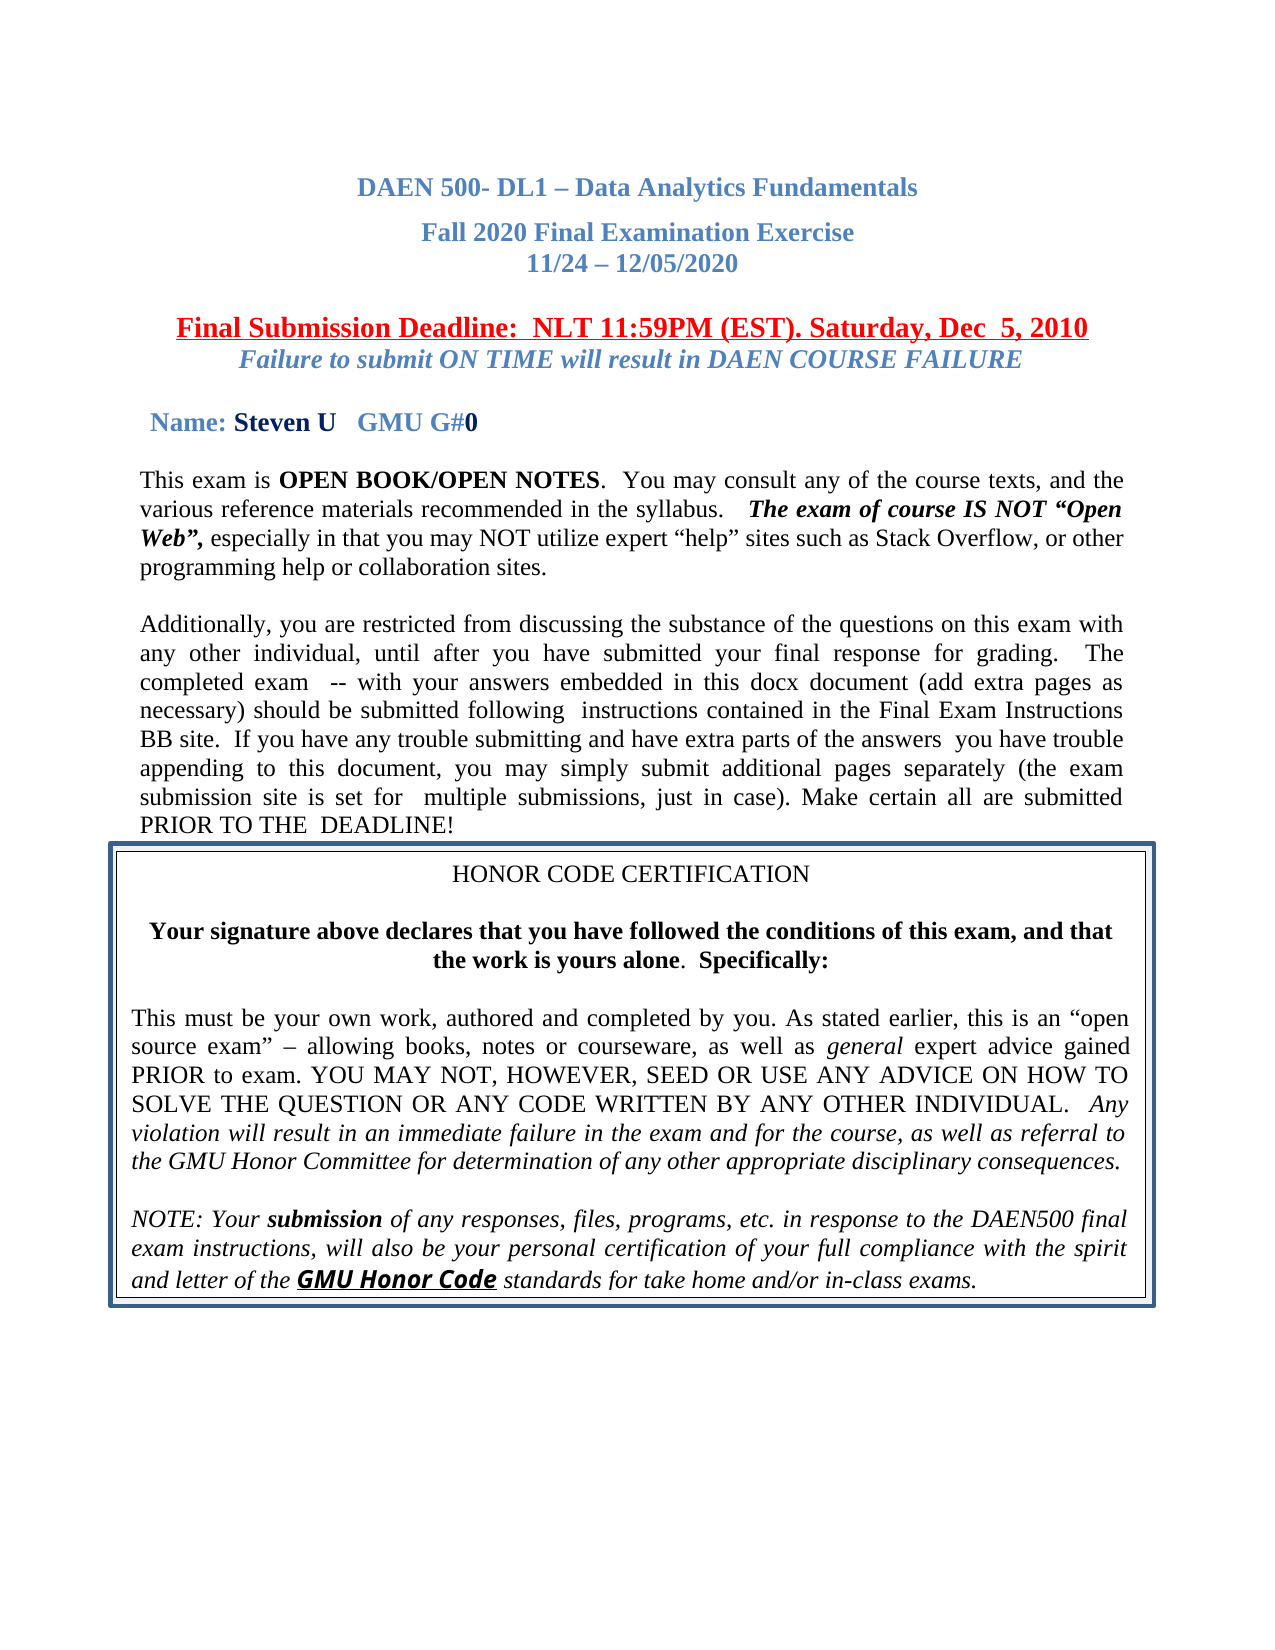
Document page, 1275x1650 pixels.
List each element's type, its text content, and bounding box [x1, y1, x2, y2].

text Final Submission Deadline: NLT 11:59PM (EST). Saturday, Dec 5, 2010 [139, 310, 1125, 343]
text DAEN 500- DL1 – Data Analytics Fundamentals [150, 171, 1125, 202]
text Additionally, you are restricted from discussing the substance of the questions on this exam with any other individual, until after you have submitted your final response for grading. The completed exam -- with your answers embedded in this docx document (add extra pages as necessary) should be submitted following instructions contained in the Final Exam Instructions BB site. If you have any trouble submitting and have extra parts of the answers you have trouble appending to this document, you may simply submit additional pages separately (the exam submission site is set for multiple submissions, just in case). Make certain all are submitted PRIOR TO THE DEADLINE! [139, 609, 1125, 839]
text Name: Steven U GMU G#0 [150, 406, 1125, 437]
text Fall 2020 Final Examination Exercise [150, 216, 1125, 247]
text Failure to submit ON TIME will result in DAEN COURSE FAILURE [139, 343, 1125, 374]
text This exam is OPEN BOOK/OPEN NOTES. You may consult any of the course texts, and the various reference materials recommended in the syllabus. The exam of course IS NOT “Open Web”, especially in that you may NOT utilize expert “help” sites such as Stack Overflow, or other programming help or collaboration sites. [139, 466, 1125, 581]
text 11/24 – 12/05/2020 [139, 247, 1125, 279]
